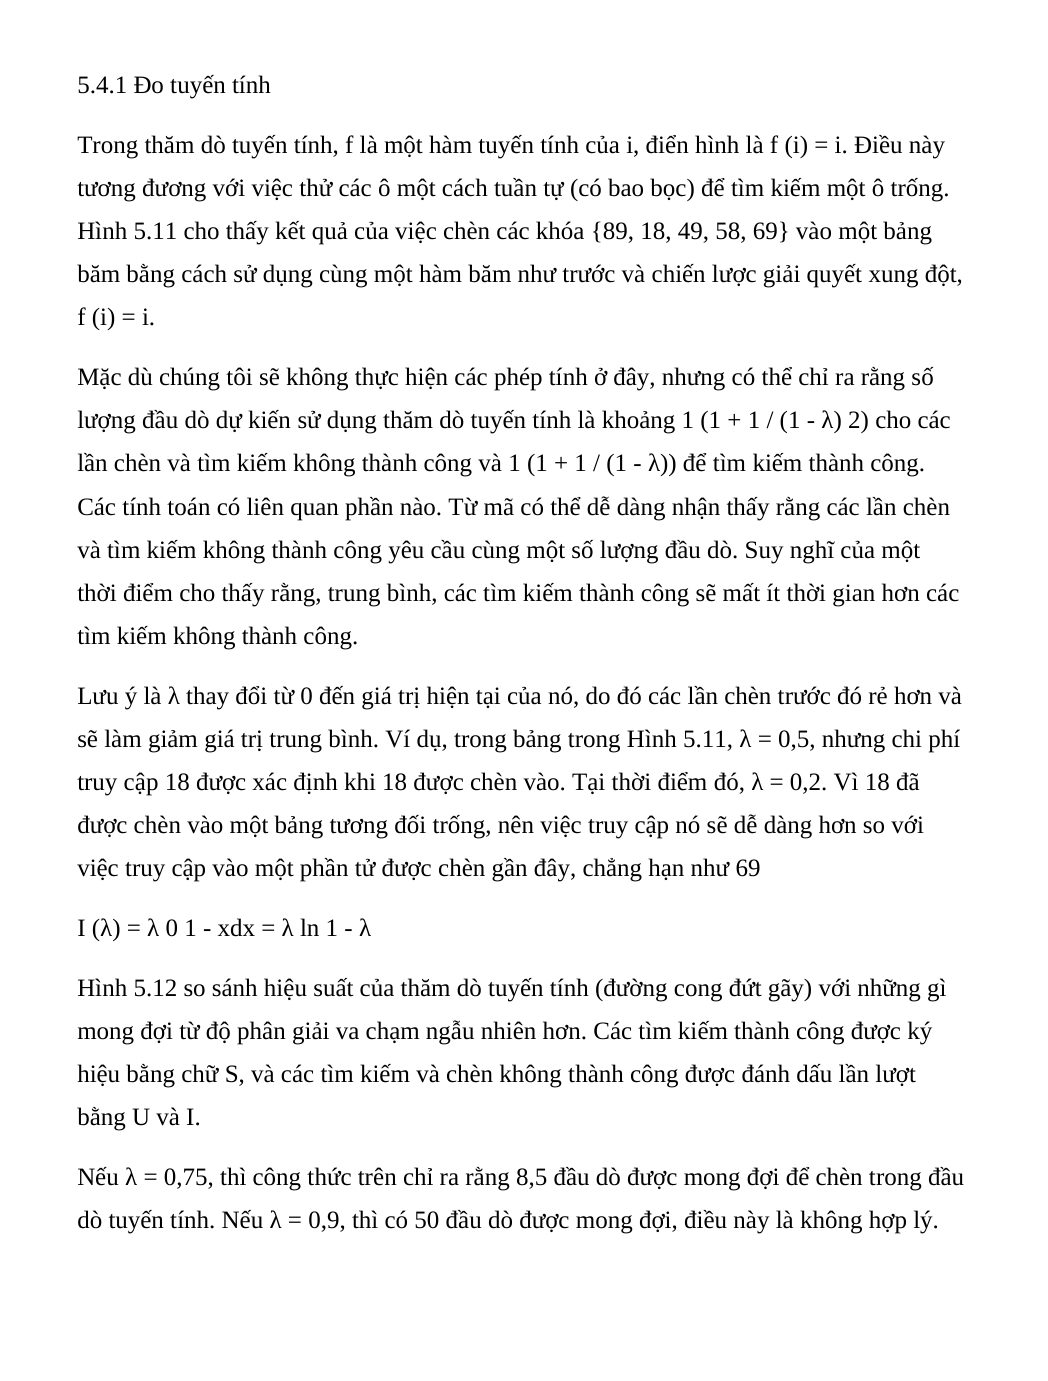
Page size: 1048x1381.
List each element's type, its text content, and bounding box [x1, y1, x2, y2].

text I (λ) = λ 0 1 - xdx = λ ln 1 - λ [77, 913, 965, 942]
text Hình 5.12 so sánh hiệu suất của thăm dò tuyến tính (đường cong đứt gãy) với những gì mong đợi từ độ phân giải va chạm ngẫu nhiên hơn. Các tìm kiếm thành công được ký hiệu bằng chữ S, và các tìm kiếm và chèn không thành công được đánh dấu lần lượt bằng U và I. [77, 973, 965, 1131]
text Lưu ý là λ thay đổi từ 0 đến giá trị hiện tại của nó, do đó các lần chèn trước đó rẻ hơn và sẽ làm giảm giá trị trung bình. Ví dụ, trong bảng trong Hình 5.11, λ = 0,5, nhưng chi phí truy cập 18 được xác định khi 18 được chèn vào. Tại thời điểm đó, λ = 0,2. Vì 18 đã được chèn vào một bảng tương đối trống, nên việc truy cập nó sẽ dễ dàng hơn so với việc truy cập vào một phần tử được chèn gần đây, chẳng hạn như 69 [77, 681, 965, 882]
text 5.4.1 Đo tuyến tính [77, 70, 965, 99]
text Trong thăm dò tuyến tính, f là một hàm tuyến tính của i, điển hình là f (i) = i. Điều này tương đương với việc thử các ô một cách tuần tự (có bao bọc) để tìm kiếm một ô trống. Hình 5.11 cho thấy kết quả của việc chèn các khóa {89, 18, 49, 58, 69} vào một bảng băm bằng cách sử dụng cùng một hàm băm như trước và chiến lược giải quyết xung đột, f (i) = i. [77, 130, 965, 331]
text Mặc dù chúng tôi sẽ không thực hiện các phép tính ở đây, nhưng có thể chỉ ra rằng số lượng đầu dò dự kiến ​​sử dụng thăm dò tuyến tính là khoảng 1 (1 + 1 / (1 - λ) 2) cho các lần chèn và tìm kiếm không thành công và 1 (1 + 1 / (1 - λ)) để tìm kiếm thành công. Các tính toán có liên quan phần nào. Từ mã có thể dễ dàng nhận thấy rằng các lần chèn và tìm kiếm không thành công yêu cầu cùng một số lượng đầu dò. Suy nghĩ của một thời điểm cho thấy rằng, trung bình, các tìm kiếm thành công sẽ mất ít thời gian hơn các tìm kiếm không thành công. [77, 362, 965, 650]
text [77, 1162, 965, 1234]
